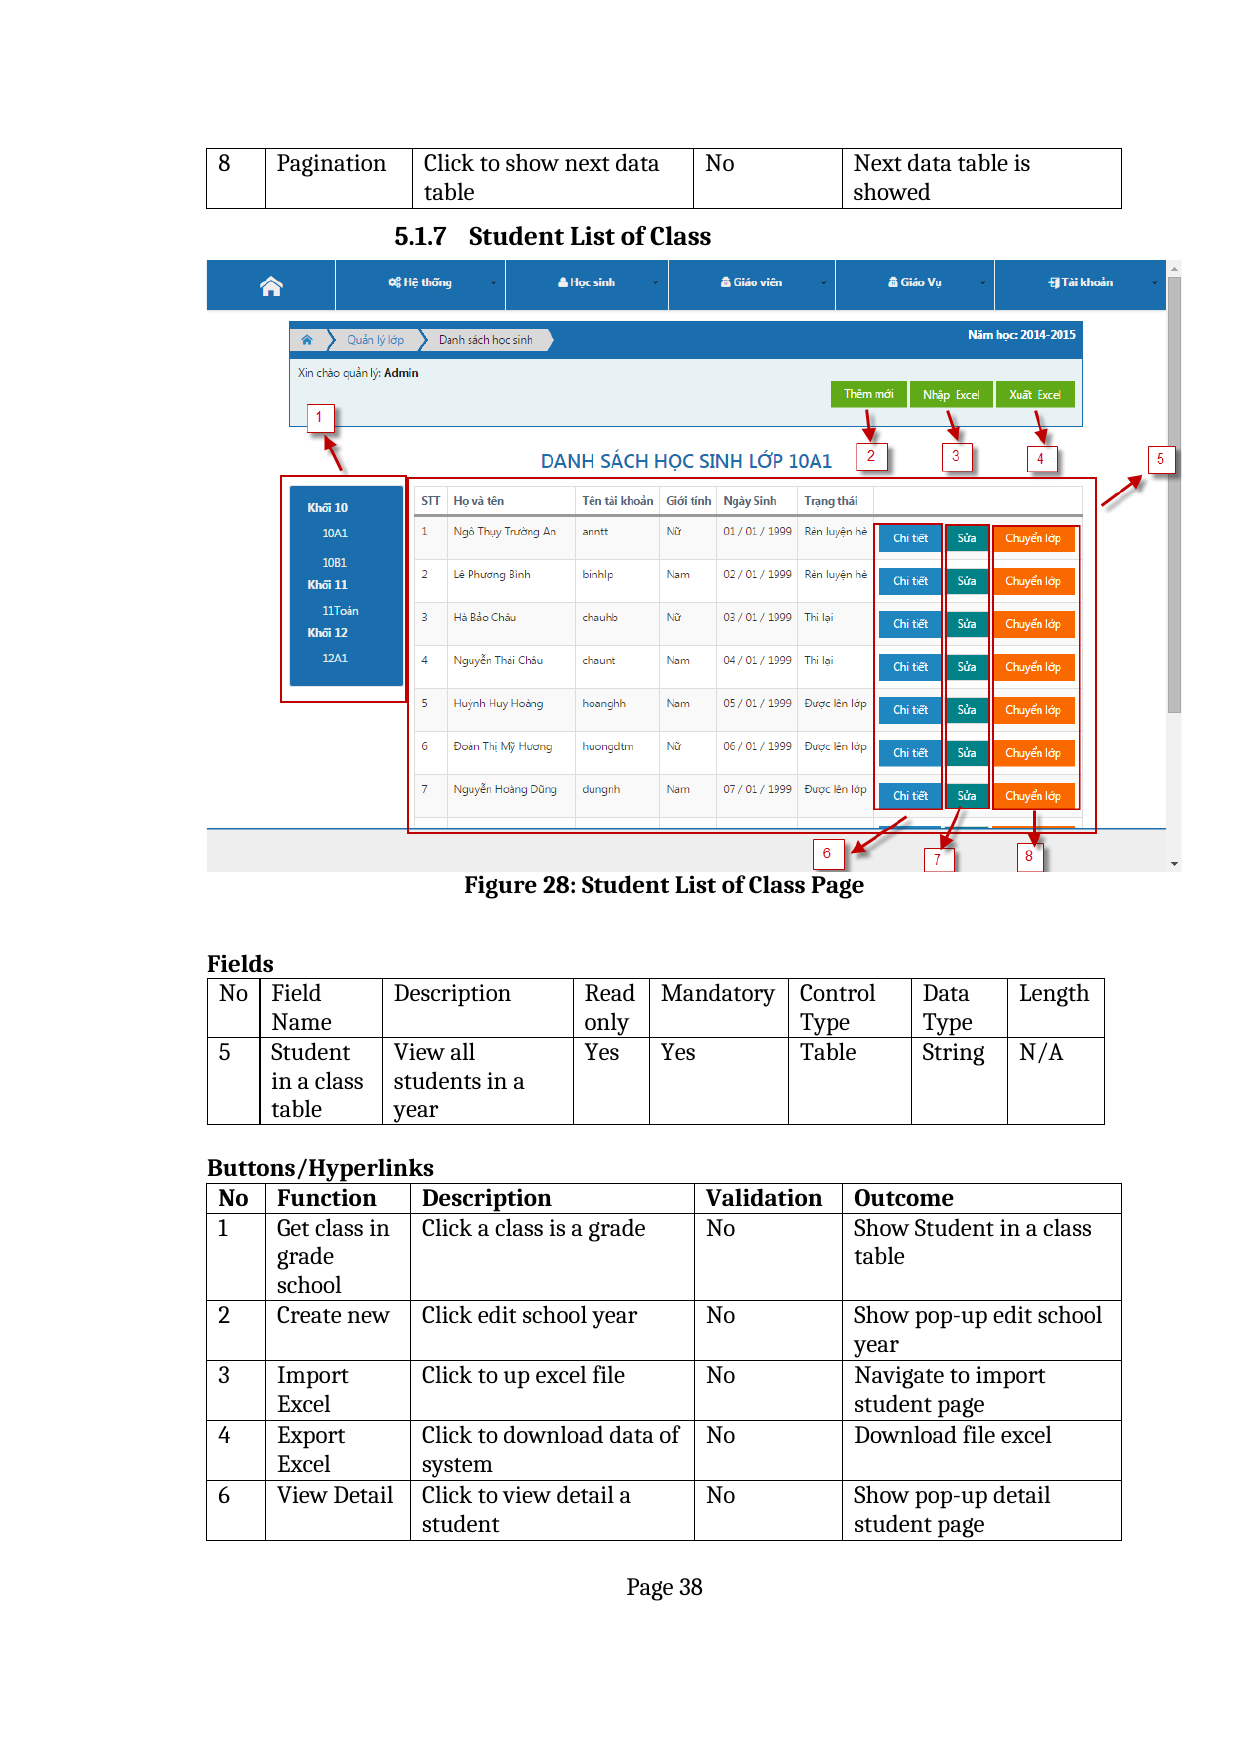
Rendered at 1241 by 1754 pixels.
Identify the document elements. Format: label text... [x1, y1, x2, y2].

table_cell Click to view detail a student [411, 1481, 694, 1540]
table_cell Next data table is showed [843, 149, 1121, 208]
table_header Mandatory [650, 979, 788, 1037]
table_cell Click to up excel file [411, 1361, 694, 1420]
table_cell No [695, 1361, 842, 1420]
text Fields [207, 949, 1122, 978]
table_cell 5 [208, 1038, 259, 1124]
table_cell 2 [207, 1301, 265, 1360]
table_header Data Type [912, 979, 1007, 1037]
table_header Description [383, 979, 573, 1037]
table_header Description [411, 1184, 694, 1212]
text Buttons/Hyperlinks [207, 1154, 1122, 1183]
table_header Validation [695, 1184, 842, 1212]
table_cell 1 [207, 1214, 265, 1300]
table_cell 6 [207, 1481, 265, 1540]
table_cell Click a class is a grade [411, 1214, 694, 1300]
table_cell No [695, 1214, 842, 1300]
table_cell Import Excel [266, 1361, 410, 1420]
table_cell View all students in a year [383, 1038, 573, 1124]
picture [206, 260, 1182, 872]
table_header Read only [574, 979, 649, 1037]
table_cell No [695, 1421, 842, 1480]
table_cell No [694, 149, 842, 208]
table_header Field Name [261, 979, 382, 1037]
table_header No [207, 1184, 265, 1212]
table_cell Get class in grade school [266, 1214, 410, 1300]
table_cell 8 [207, 149, 265, 208]
table_cell 4 [207, 1421, 265, 1480]
table_cell N/A [1008, 1038, 1104, 1124]
table_cell String [912, 1038, 1007, 1124]
table_cell 3 [207, 1361, 265, 1420]
table_cell Click to download data of system [411, 1421, 694, 1480]
table_header Outcome [843, 1184, 1121, 1212]
table_cell Yes [650, 1038, 788, 1124]
table_header Function [266, 1184, 410, 1212]
table_cell No [695, 1481, 842, 1540]
table_cell View Detail [266, 1481, 410, 1540]
table_cell No [695, 1301, 842, 1360]
table_cell Download file excel [843, 1421, 1121, 1480]
table_cell Click edit school year [411, 1301, 694, 1360]
table_cell Create new [266, 1301, 410, 1360]
table_cell Student in a class table [261, 1038, 382, 1124]
table_header No [208, 979, 259, 1037]
table_cell Pagination [266, 149, 412, 208]
table_cell Export Excel [266, 1421, 410, 1480]
table_header Control Type [789, 979, 911, 1037]
table_header Length [1008, 979, 1104, 1037]
subtitle Student List of Class [394, 221, 1122, 252]
table_cell Table [789, 1038, 911, 1124]
table_cell Yes [574, 1038, 649, 1124]
table_cell Show pop-up detail student page [843, 1481, 1121, 1540]
table_cell Navigate to import student page [843, 1361, 1121, 1420]
table_cell Click to show next data table [413, 149, 693, 208]
table_cell Show pop-up edit school year [843, 1301, 1121, 1360]
table_cell Show Student in a class table [843, 1214, 1121, 1300]
